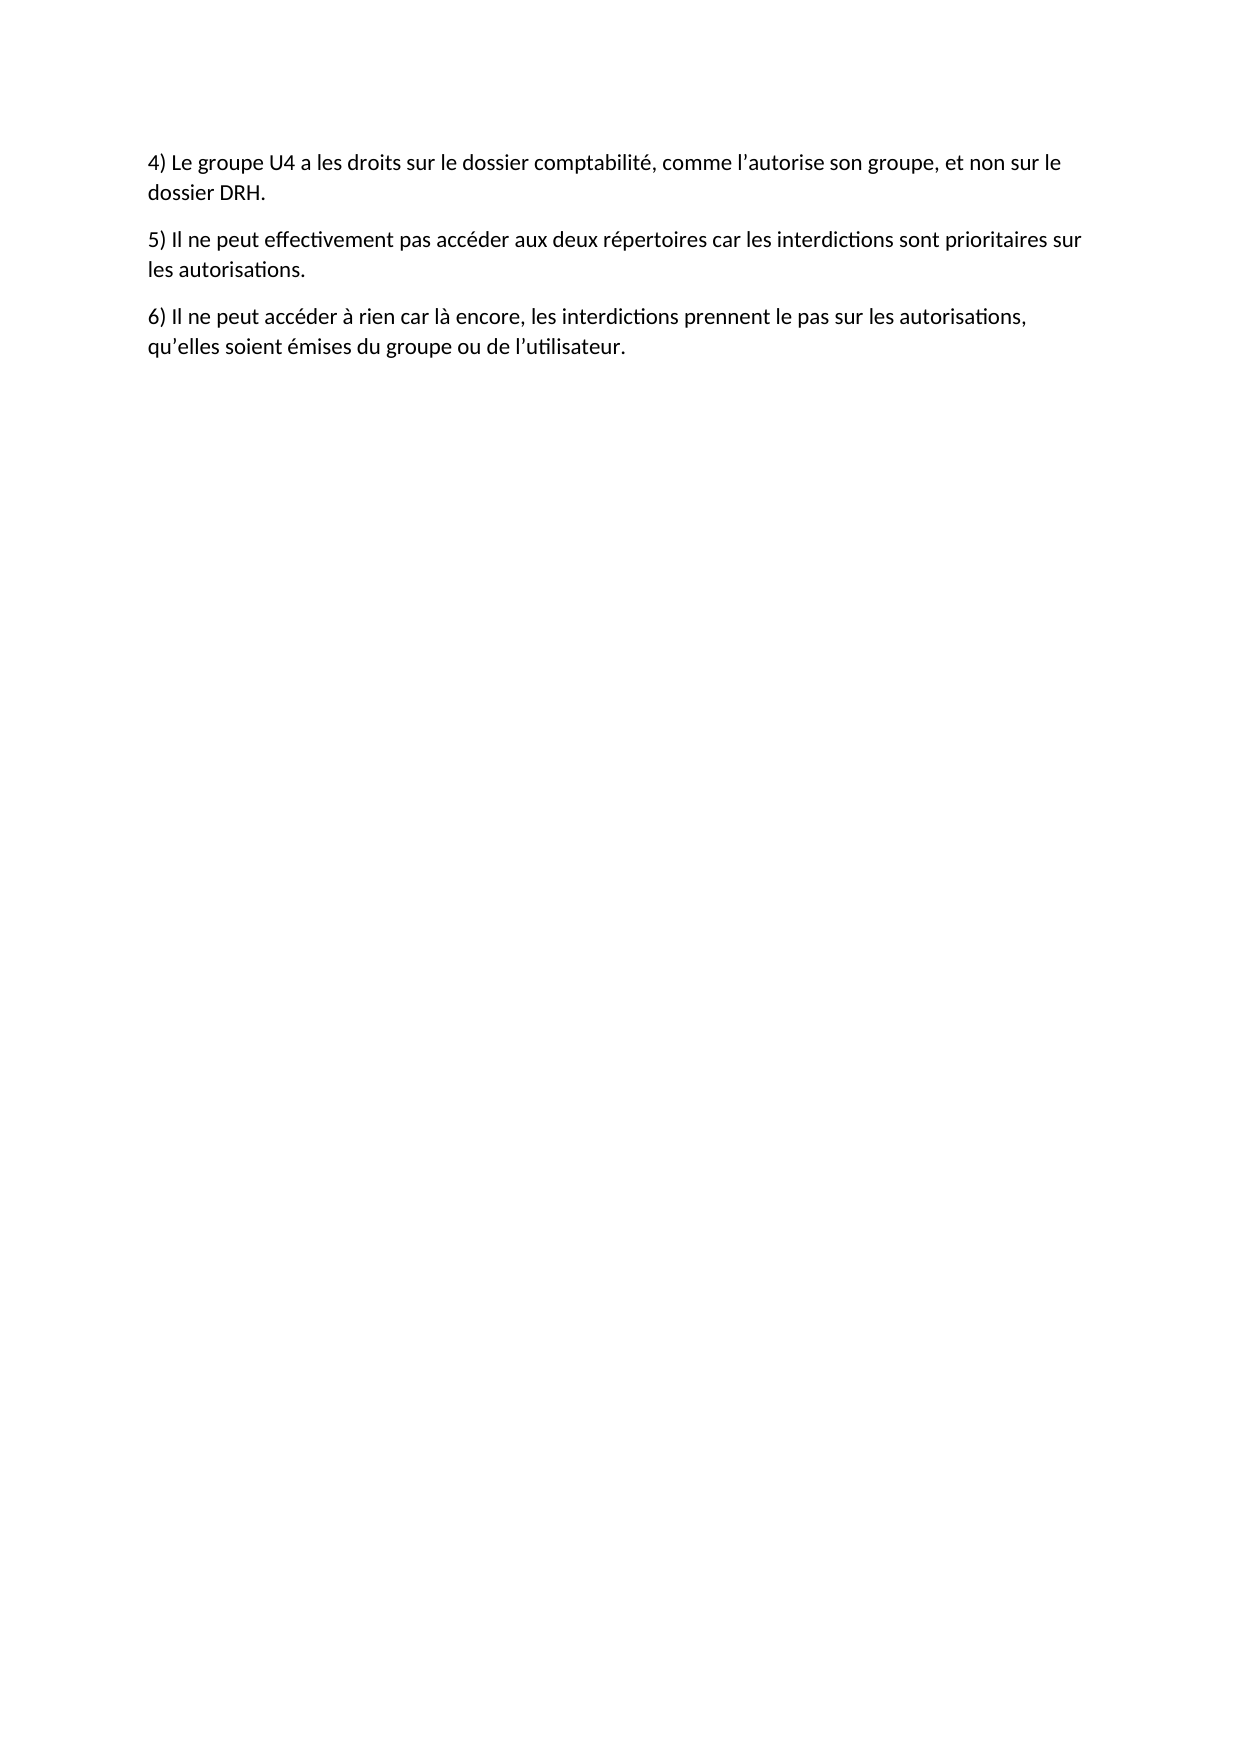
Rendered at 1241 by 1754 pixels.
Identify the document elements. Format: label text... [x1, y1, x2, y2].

text 5) Il ne peut effectivement pas accéder aux deux répertoires car les interdictions sont prioritaires sur les autorisations. [148, 225, 1093, 283]
text 4) Le groupe U4 a les droits sur le dossier comptabilité, comme l’autorise son groupe, et non sur le dossier DRH. [148, 148, 1093, 206]
text 6) Il ne peut accéder à rien car là encore, les interdictions prennent le pas sur les autorisations, qu’elles soient émises du groupe ou de l’utilisateur. [148, 302, 1093, 360]
